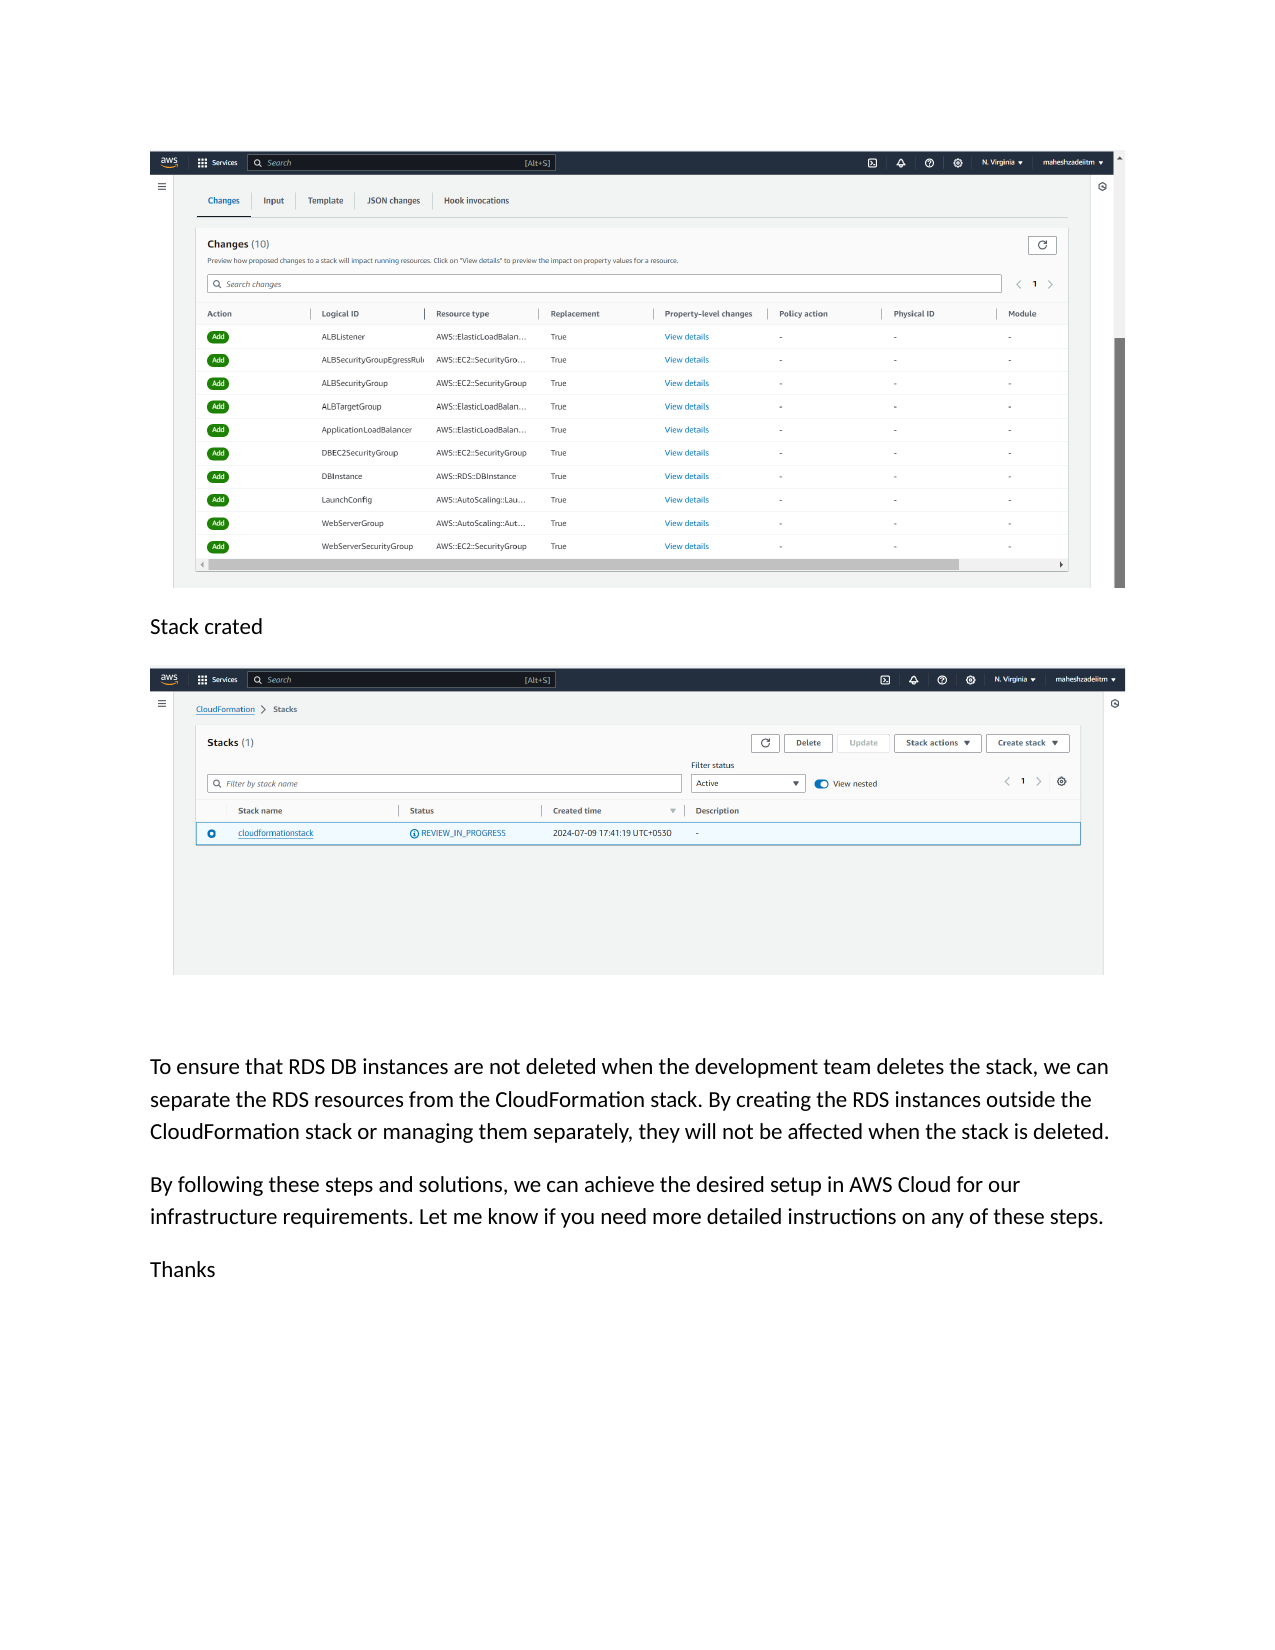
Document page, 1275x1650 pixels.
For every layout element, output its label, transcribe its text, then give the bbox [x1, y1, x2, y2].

text By following these steps and solutions, we can achieve the desired setup in AWS Cloud for our infrastructure requirements. Let me know if you need more detailed instructions on any of these steps. [150, 1170, 1125, 1230]
text Stack crated [150, 612, 1125, 640]
text To ensure that RDS DB instances are not deleted when the development team deletes the stack, we can separate the RDS resources from the CloudFormation stack. By creating the RDS instances outside the CloudFormation stack or managing them separately, they will not be affected when the stack is deleted. [150, 1052, 1125, 1145]
picture [150, 150, 1125, 588]
picture [150, 665, 1125, 975]
text Thanks [150, 1255, 1125, 1283]
